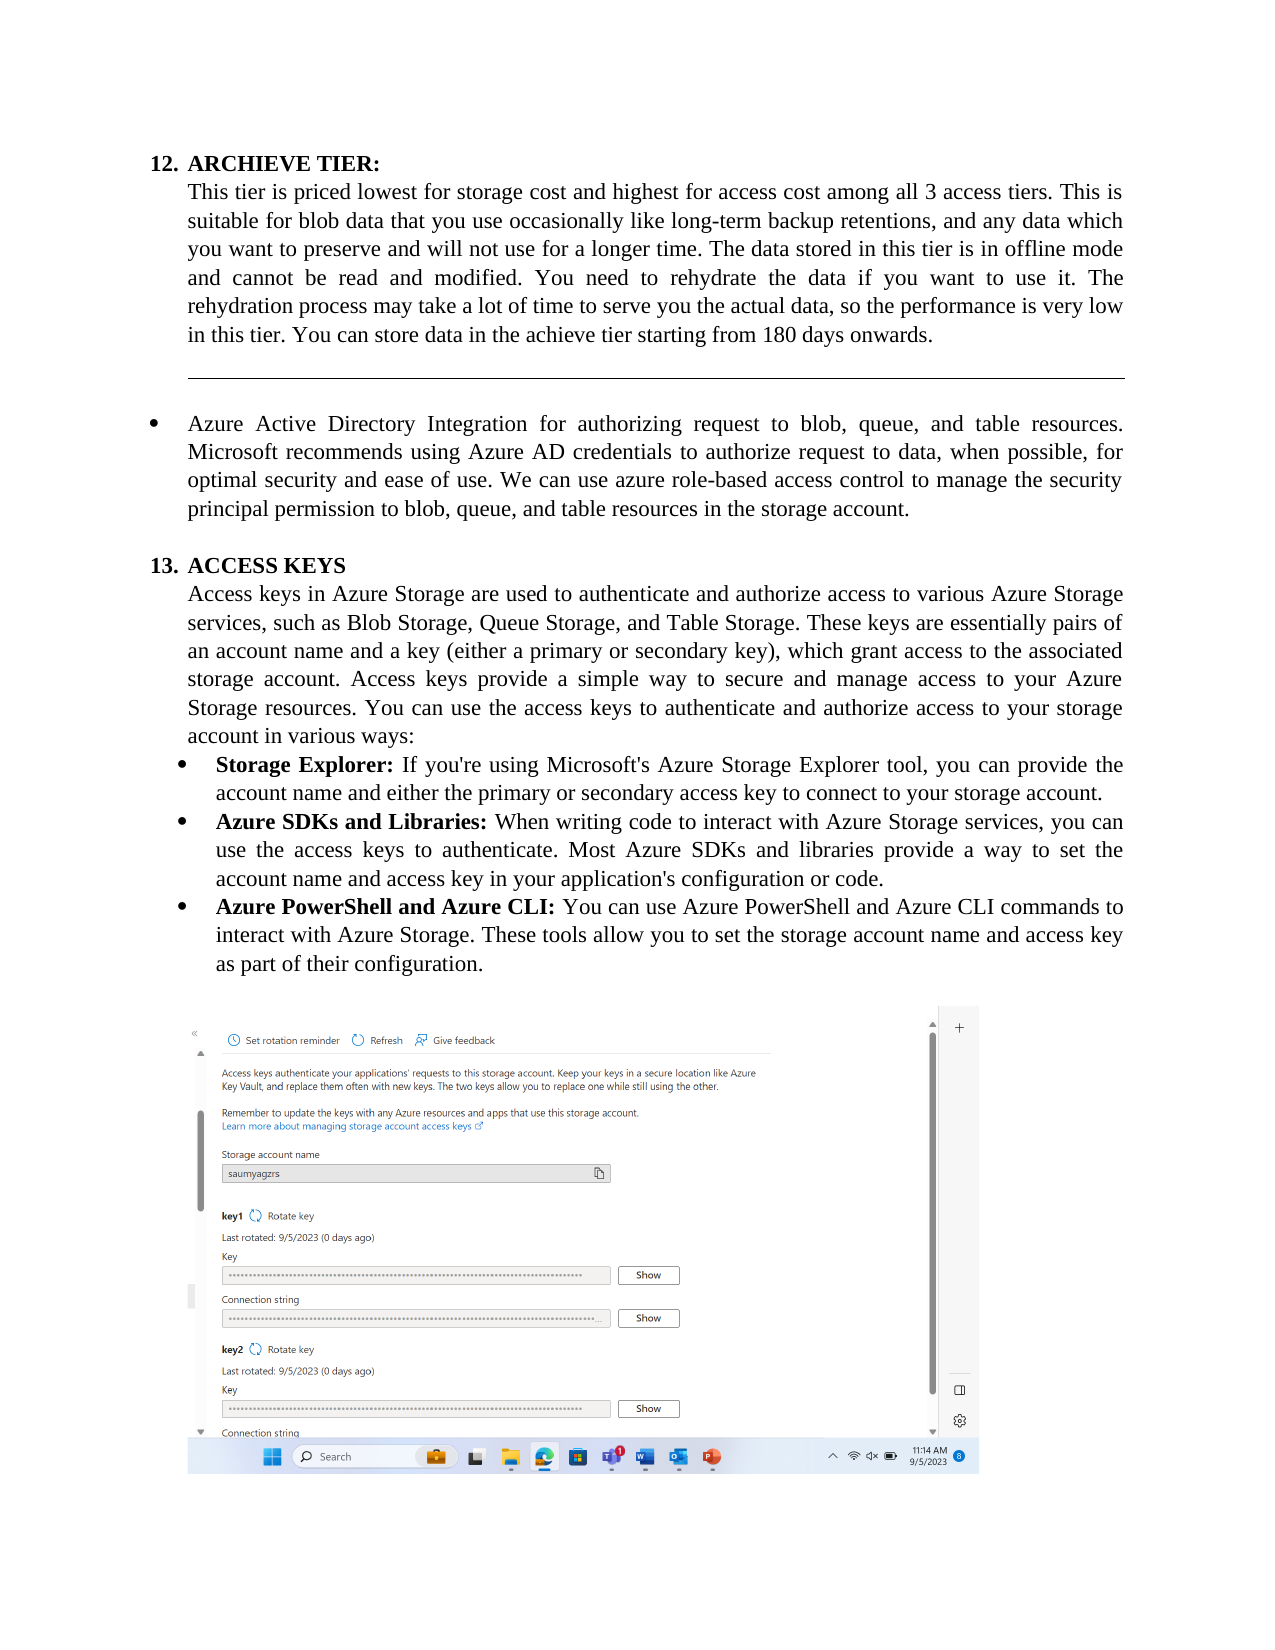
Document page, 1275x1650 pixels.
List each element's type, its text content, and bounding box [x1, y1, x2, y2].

list Storage Explorer: If you're using Microsoft's Azure Storage Explorer tool, you can provide the account name and either the primary or secondary access key to connect to your storage account. [178, 751, 1125, 806]
list This tier is priced lowest for storage cost and highest for access cost among all 3 access tiers. This is suitable for blob data that you use occasionally like long-term backup retentions, and any data which you want to preserve and will not use for a longer time. The data stored in this tier is in offline mode and cannot be read and modified. You need to rehydrate the data if you want to use it. The rehydration process may take a lot of time to serve you the actual data, so the performance is very low in this tier. You can store data in the achieve tier starting from 180 days onwards. [187, 178, 1125, 347]
list ACCESS KEYS [150, 552, 1125, 578]
list Access keys in Azure Storage are used to authenticate and authorize access to various Azure Storage services, such as Blob Storage, Queue Storage, and Table Storage. These keys are essentially pairs of an account name and a key (either a primary or secondary key), which grant access to the associated storage account. Access keys provide a simple way to secure and manage access to your Azure Storage resources. You can use the access keys to authenticate and authorize access to your storage account in various ways: [187, 580, 1125, 749]
list Azure PowerShell and Azure CLI: You can use Azure PowerShell and Azure CLI commands to interact with Azure Storage. These tools allow you to set the storage account name and access key as part of their configuration. [178, 893, 1125, 976]
list ARCHIEVE TIER: [150, 150, 1125, 176]
list Azure Active Directory Integration for authorizing request to blob, queue, and table resources. Microsoft recommends using Azure AD credentials to authorize request to data, when possible, for optimal security and ease of use. We can use azure role-based access control to manage the security principal permission to blob, queue, and table resources in the storage account. [150, 409, 1125, 521]
list Azure SDKs and Libraries: When writing code to interact with Azure Storage services, you can use the access keys to authenticate. Most Azure SDKs and libraries provide a way to set the account name and access key in your application's configuration or code. [178, 808, 1125, 891]
picture [187, 1006, 980, 1474]
